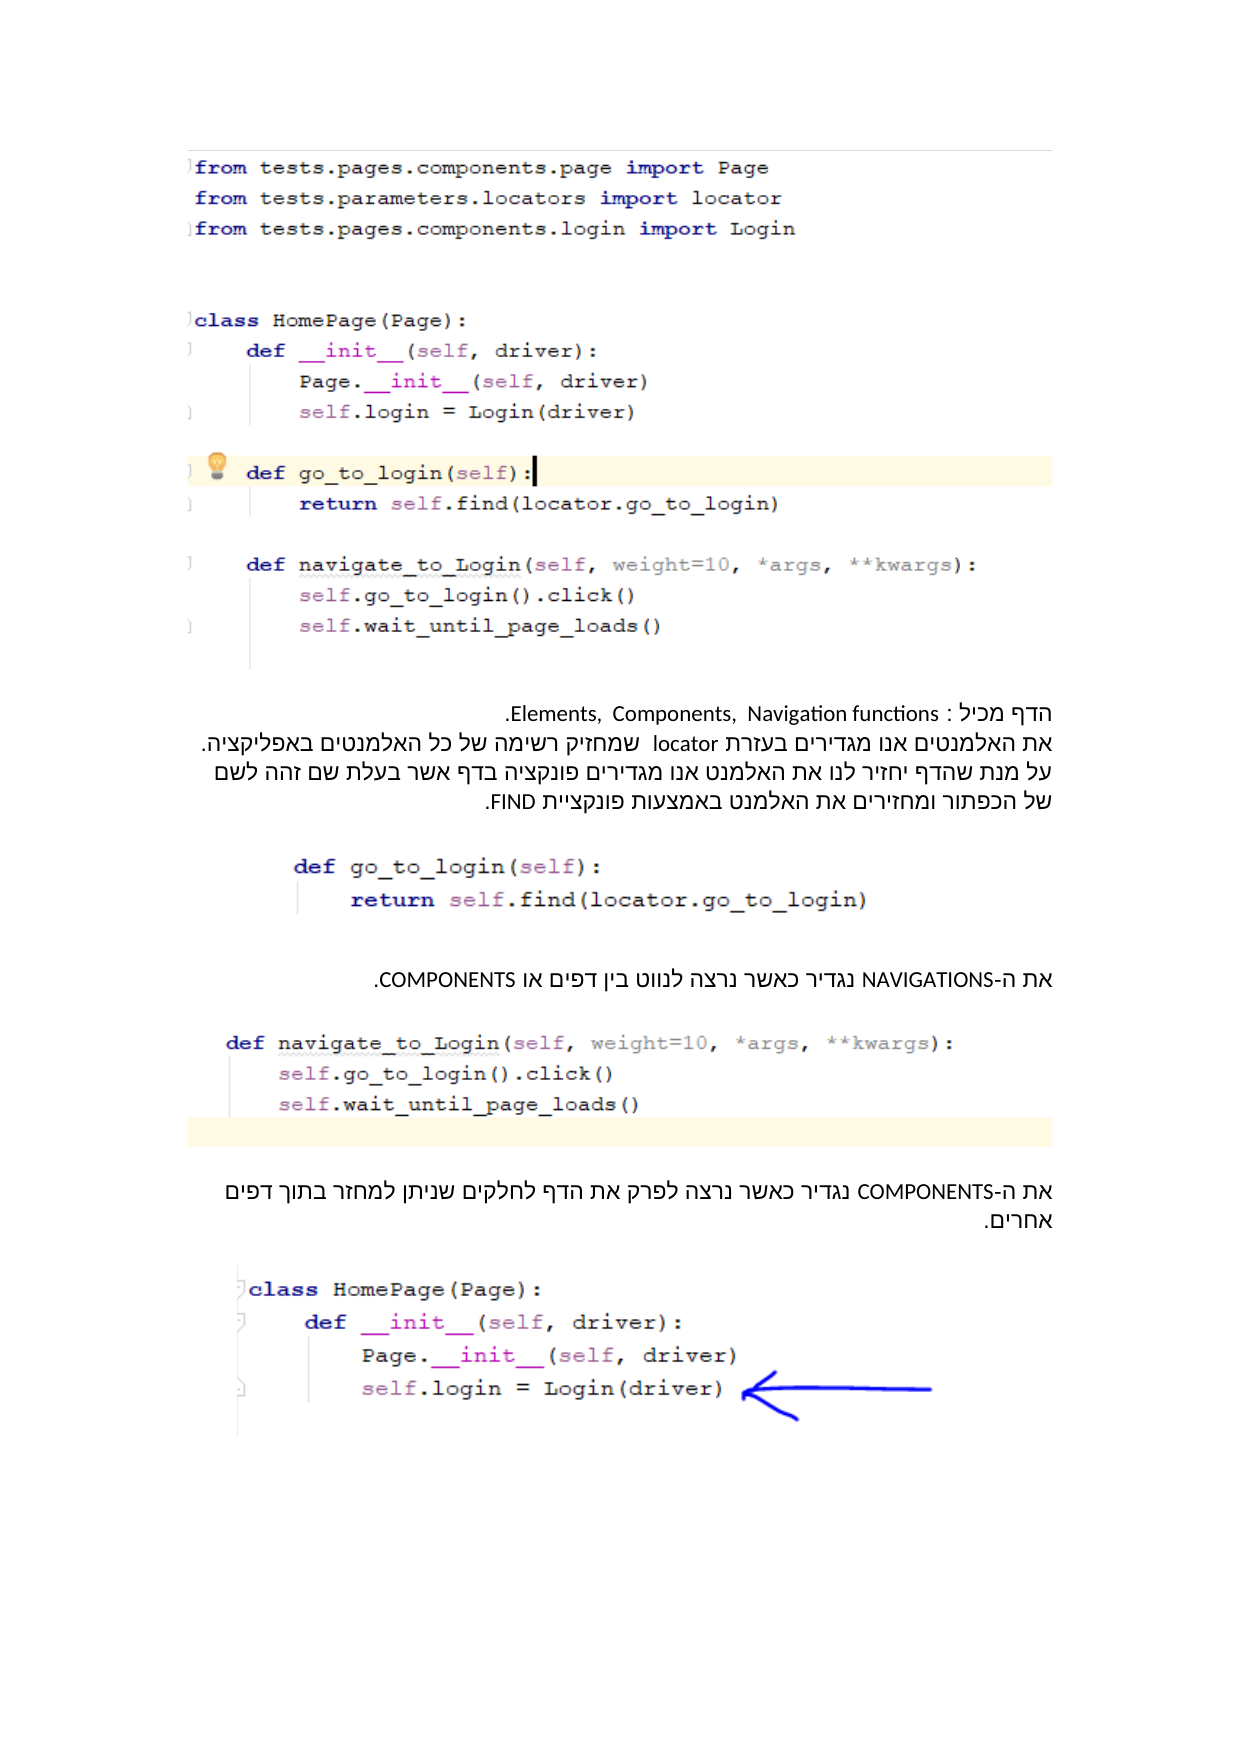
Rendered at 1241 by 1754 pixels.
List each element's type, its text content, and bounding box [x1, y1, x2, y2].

text את ה-NAVIGATIONS נגדיר כאשר נרצה לנווט בין דפים או COMPONENTS. את ה-COMPONENTS נגדיר כאשר נרצה לפרק את הדף לחלקים שניתן למחזר בתוך דפים אחרים. [187, 965, 1053, 1023]
picture [187, 1023, 1053, 1147]
picture [237, 846, 1053, 946]
picture [187, 150, 1053, 680]
picture [237, 1263, 1053, 1436]
